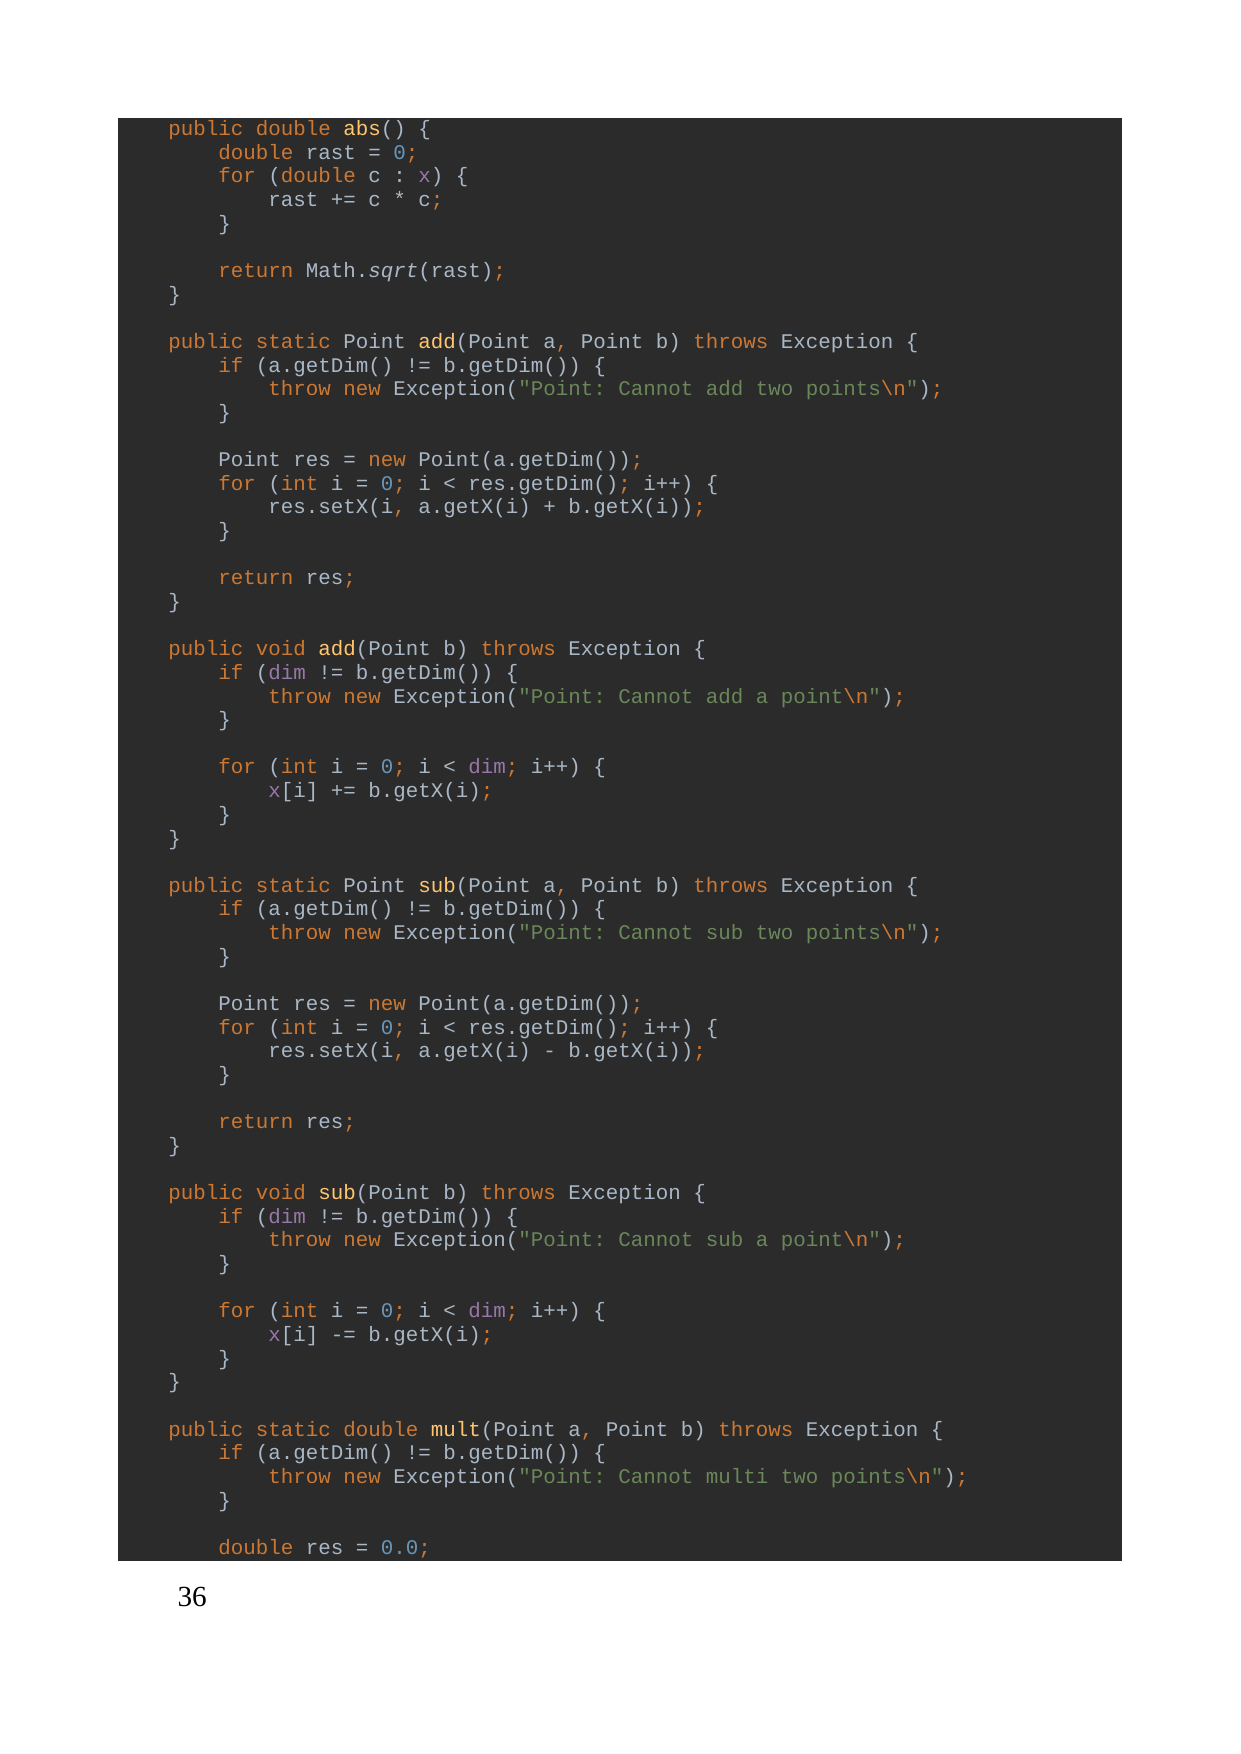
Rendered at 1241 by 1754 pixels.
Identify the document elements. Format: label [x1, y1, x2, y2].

text [118, 118, 1122, 1561]
